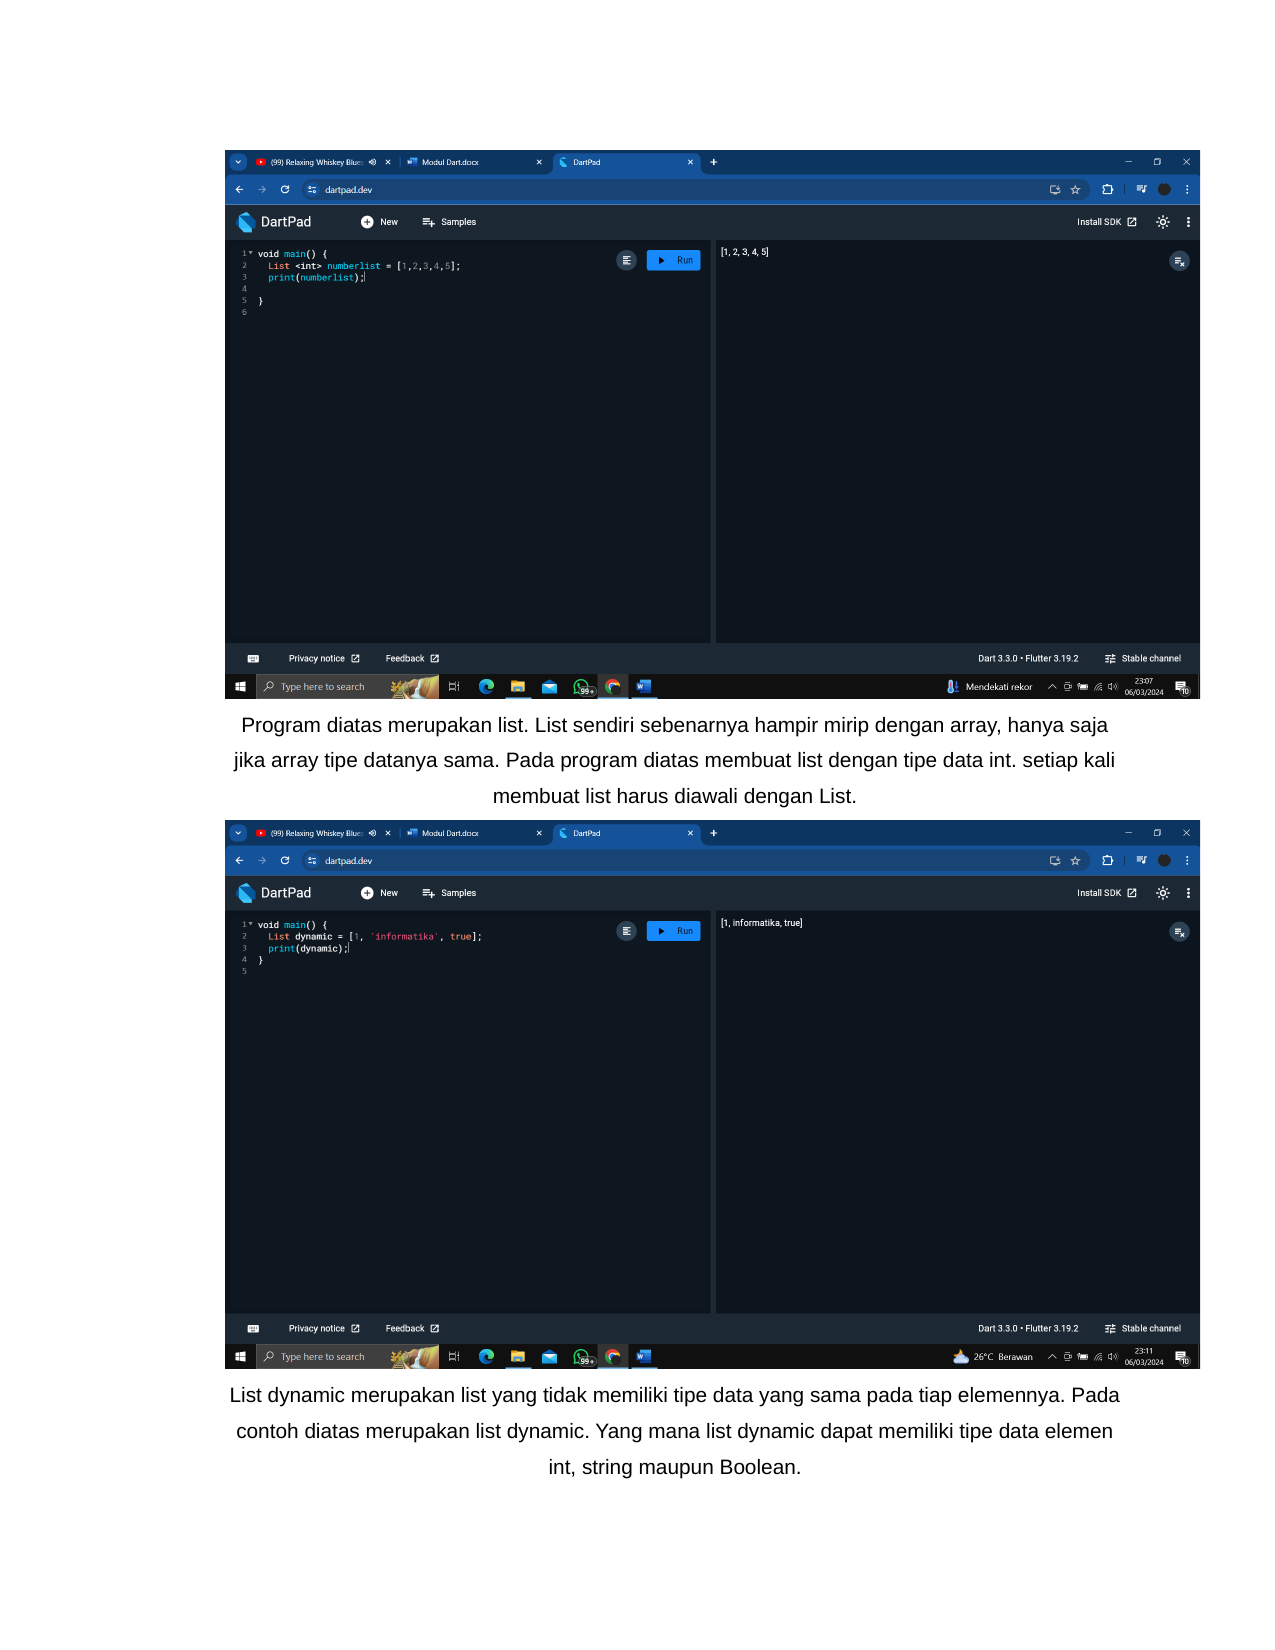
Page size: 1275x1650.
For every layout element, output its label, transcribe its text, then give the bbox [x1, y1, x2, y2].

list Program diatas merupakan list. List sendiri sebenarnya hampir mirip dengan array, hanya saja jika array tipe datanya sama. Pada program diatas membuat list dengan tipe data int. setiap kali membuat list harus diawali dengan List. [225, 712, 1125, 808]
picture [225, 150, 1200, 699]
list List dynamic merupakan list yang tidak memiliki tipe data yang sama pada tiap elemennya. Pada contoh diatas merupakan list dynamic. Yang mana list dynamic dapat memiliki tipe data elemen int, string maupun Boolean. [225, 1383, 1125, 1478]
picture [225, 820, 1200, 1369]
